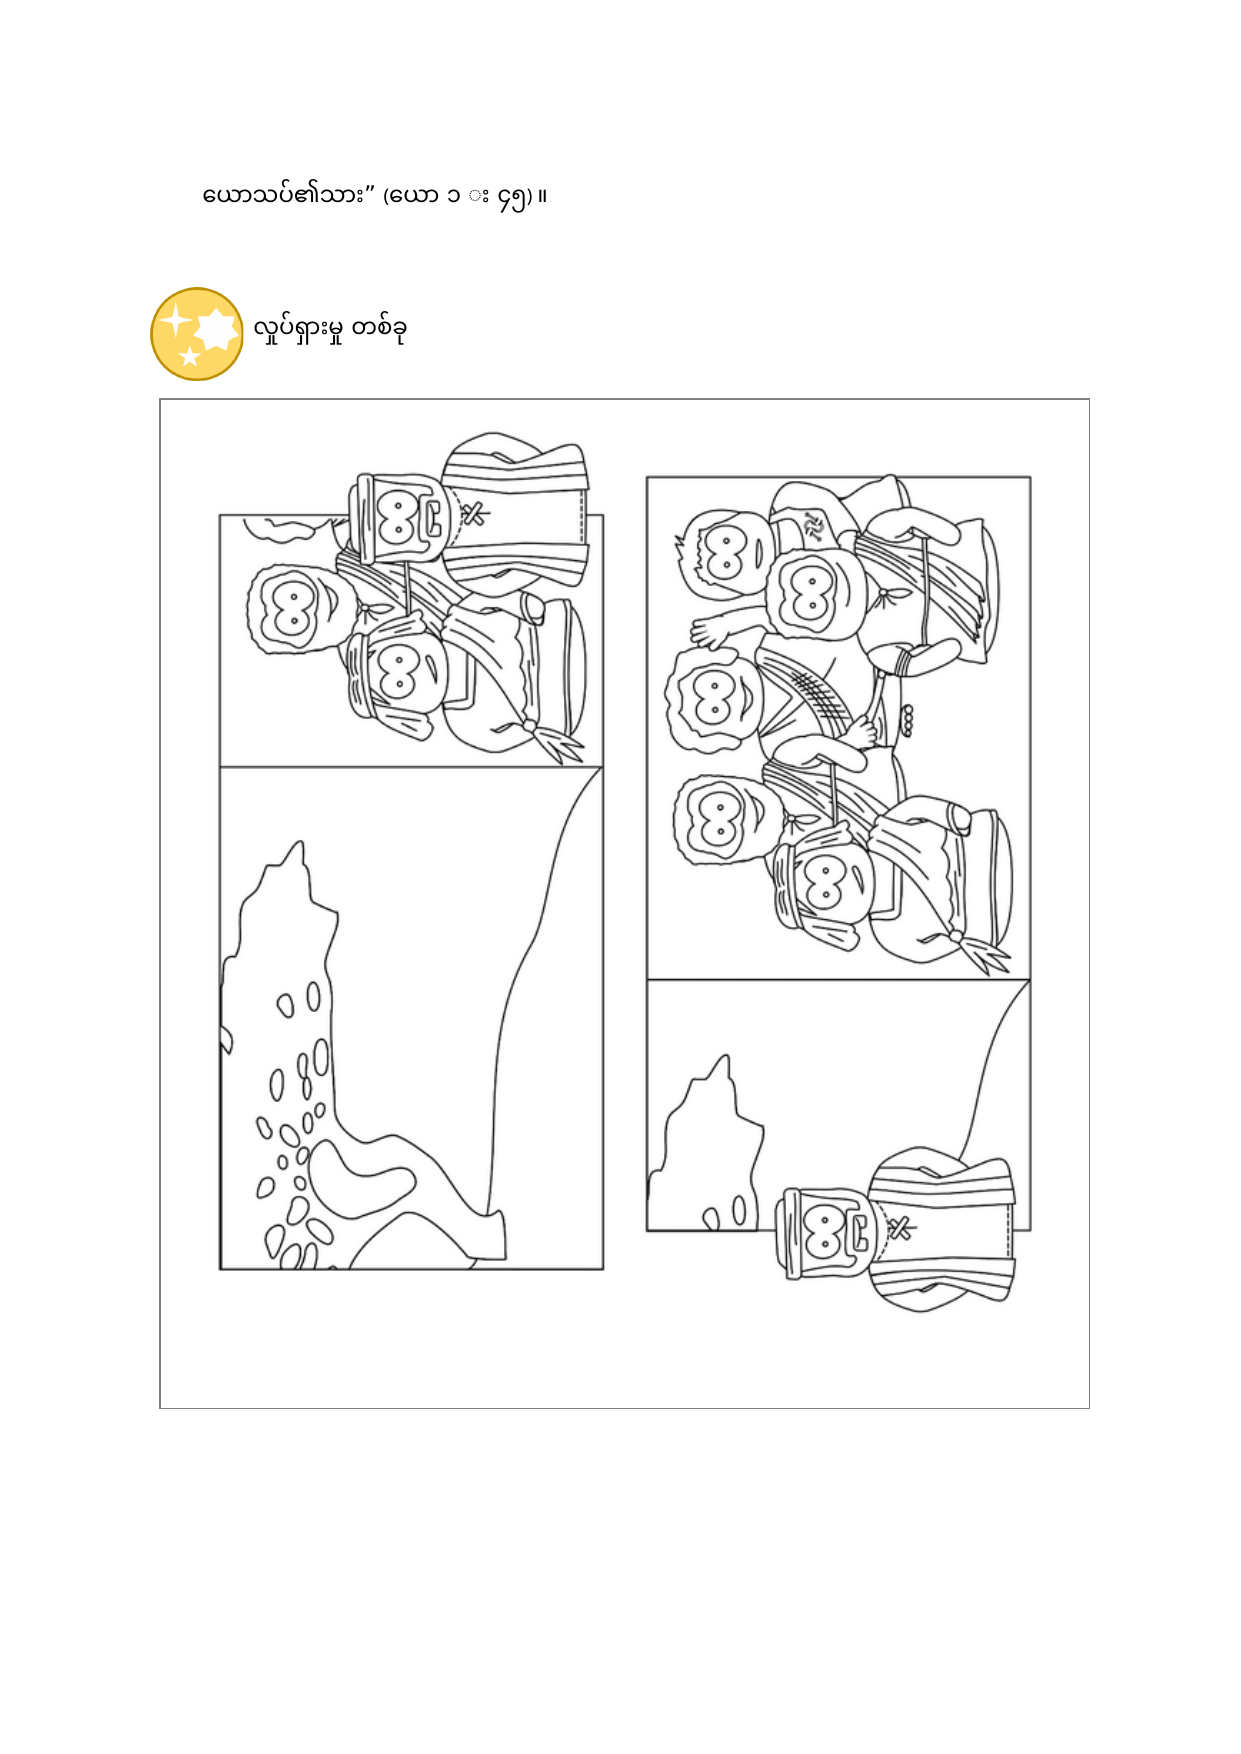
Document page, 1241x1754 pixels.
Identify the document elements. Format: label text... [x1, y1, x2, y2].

picture [150, 287, 244, 381]
picture [161, 400, 1089, 1408]
text လှုပ်ရှားမှု တစ်ခု [244, 313, 1090, 340]
text ယောသပ်၏သား” (ယော ၁ း ၄၅) ။ [202, 177, 1090, 218]
